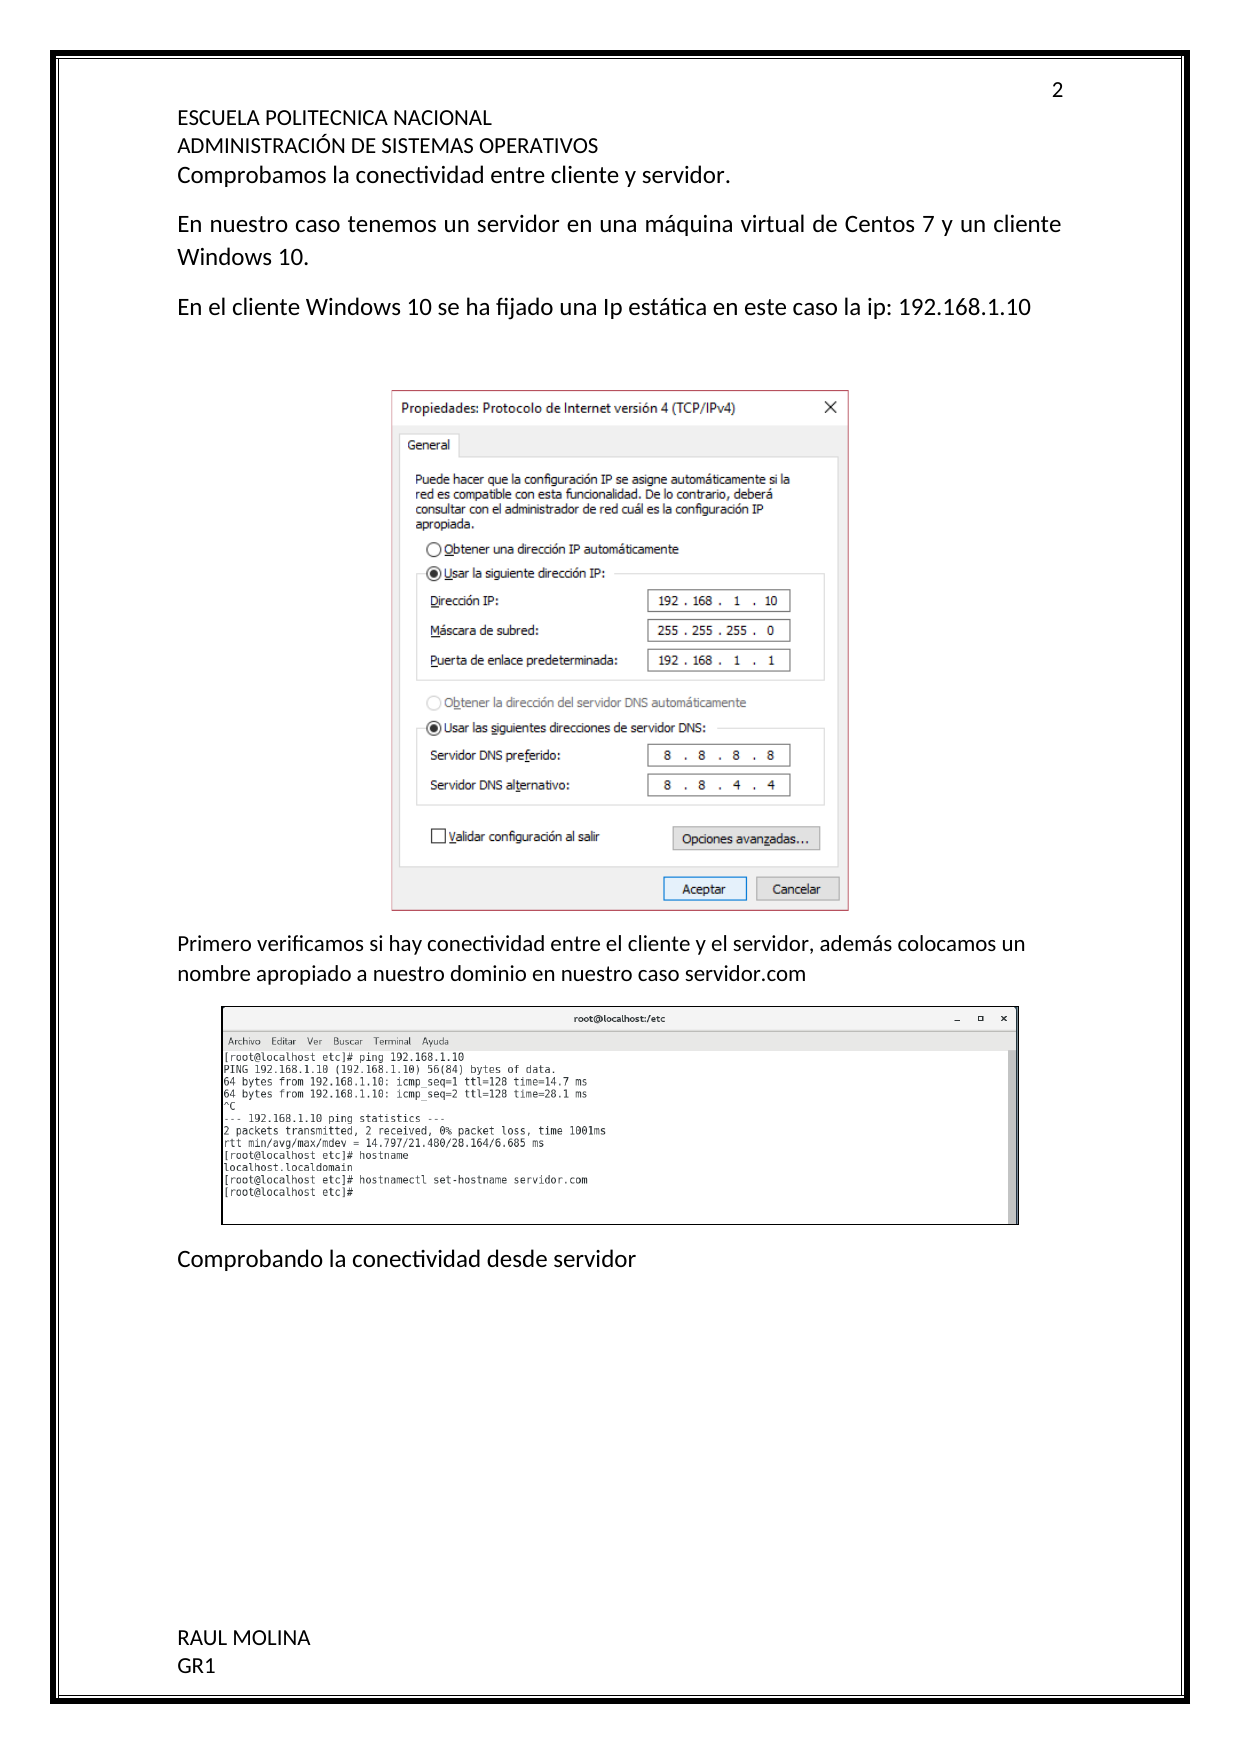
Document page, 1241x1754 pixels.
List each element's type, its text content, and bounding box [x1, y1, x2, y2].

text En el cliente Windows 10 se ha fijado una Ip estática en este caso la ip: 192.168.1.10 [177, 291, 1063, 322]
text En nuestro caso tenemos un servidor en una máquina virtual de Centos 7 y un cliente Windows 10. [177, 209, 1063, 272]
text Comprobamos la conectividad entre cliente y servidor. [177, 159, 1063, 189]
text Primero verificamos si hay conectividad entre el cliente y el servidor, además colocamos un nombre apropiado a nuestro dominio en nuestro caso servidor.com [177, 929, 1063, 987]
picture [223, 1007, 1018, 1224]
text Comprobando la conectividad desde servidor [177, 1244, 1063, 1274]
picture [391, 390, 849, 911]
